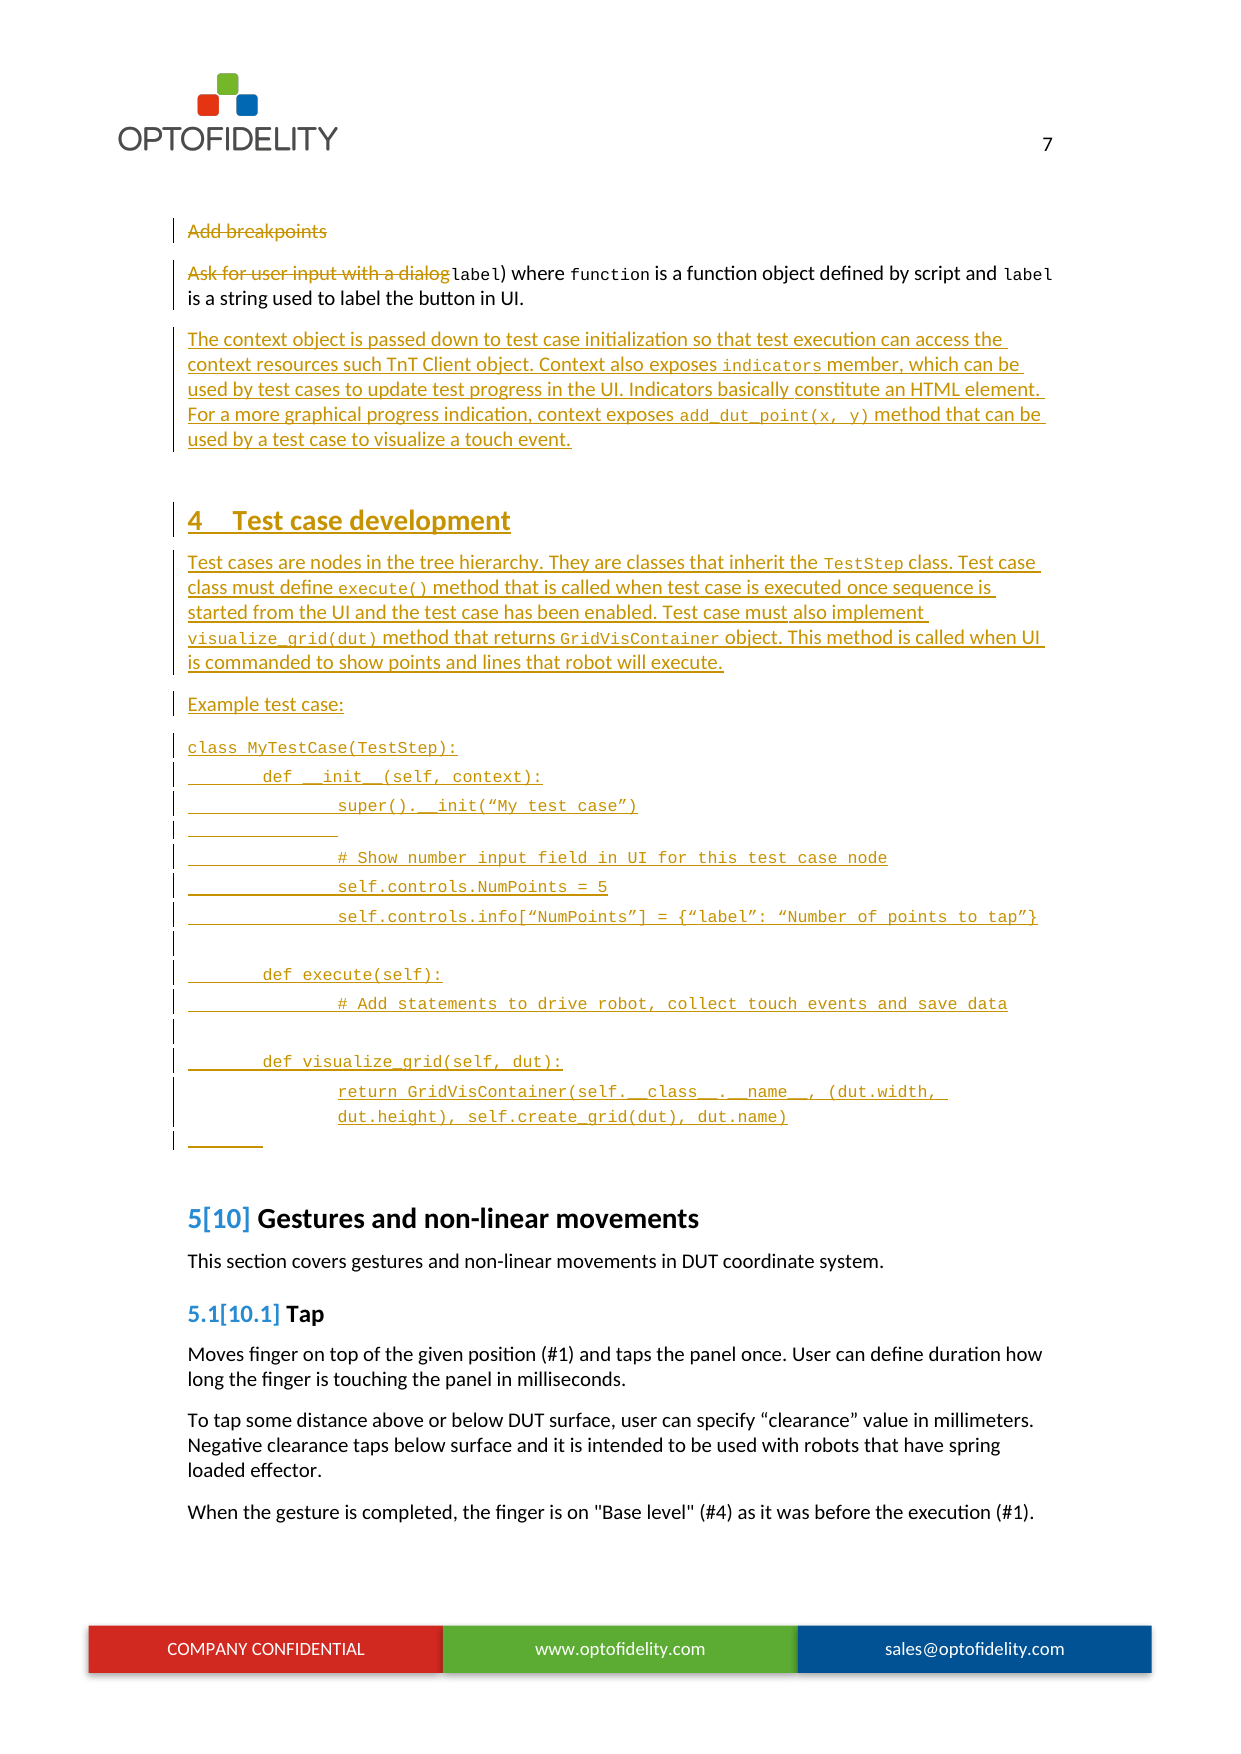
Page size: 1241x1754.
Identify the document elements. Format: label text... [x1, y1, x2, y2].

text This section covers gestures and non-linear movements in DUT coordinate system. [187, 1248, 1053, 1273]
text Moves finger on top of the given position (#1) and taps the panel once. User can define duration how long the finger is touching the panel in milliseconds. [187, 1341, 1053, 1391]
text To tap some distance above or below DUT surface, user can specify “clearance” value in millimeters. Negative clearance taps below surface and it is intended to be used with robots that have spring loaded effector. [187, 1408, 1053, 1483]
subtitle Tap [187, 1298, 1053, 1329]
text When the gesture is completed, the finger is on "Base level" (#4) as it was before the execution (#1). [187, 1499, 1053, 1524]
subtitle Gestures and non-linear movements [187, 1200, 1053, 1236]
